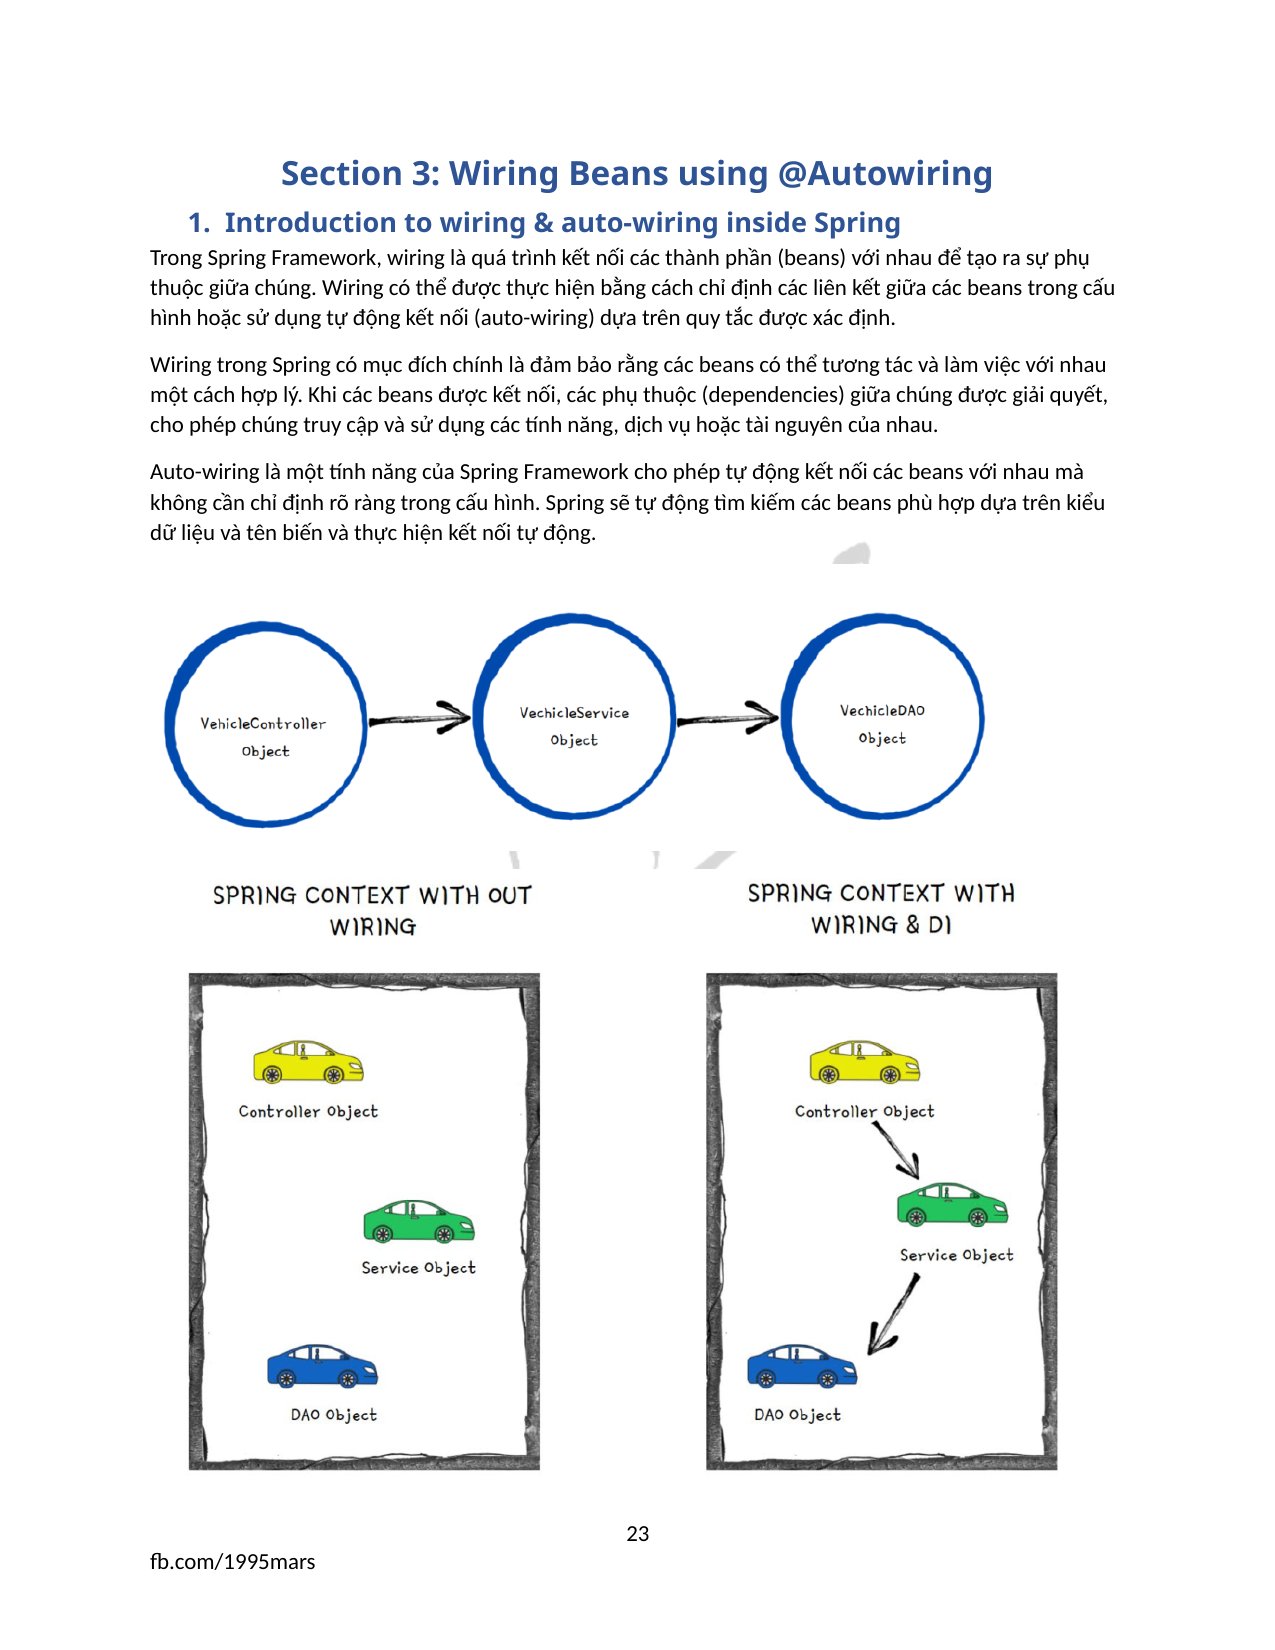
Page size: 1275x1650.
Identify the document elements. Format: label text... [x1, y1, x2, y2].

picture [150, 564, 1010, 851]
subtitle Section 3: Wiring Beans using @Autowiring [150, 150, 1125, 195]
text Trong Spring Framework, wiring là quá trình kết nối các thành phần (beans) với nhau để tạo ra sự phụ thuộc giữa chúng. Wiring có thể được thực hiện bằng cách chỉ định các liên kết giữa các beans trong cấu hình hoặc sử dụng tự động kết nối (auto-wiring) dựa trên quy tắc được xác định. [150, 243, 1125, 331]
subtitle Introduction to wiring & auto-wiring inside Spring [187, 203, 1125, 240]
text Auto-wiring là một tính năng của Spring Framework cho phép tự động kết nối các beans với nhau mà không cần chỉ định rõ ràng trong cấu hình. Spring sẽ tự động tìm kiếm các beans phù hợp dựa trên kiểu dữ liệu và tên biến và thực hiện kết nối tự động. [150, 457, 1125, 546]
picture [150, 869, 1101, 1495]
text Wiring trong Spring có mục đích chính là đảm bảo rằng các beans có thể tương tác và làm việc với nhau một cách hợp lý. Khi các beans được kết nối, các phụ thuộc (dependencies) giữa chúng được giải quyết, cho phép chúng truy cập và sử dụng các tính năng, dịch vụ hoặc tài nguyên của nhau. [150, 350, 1125, 439]
